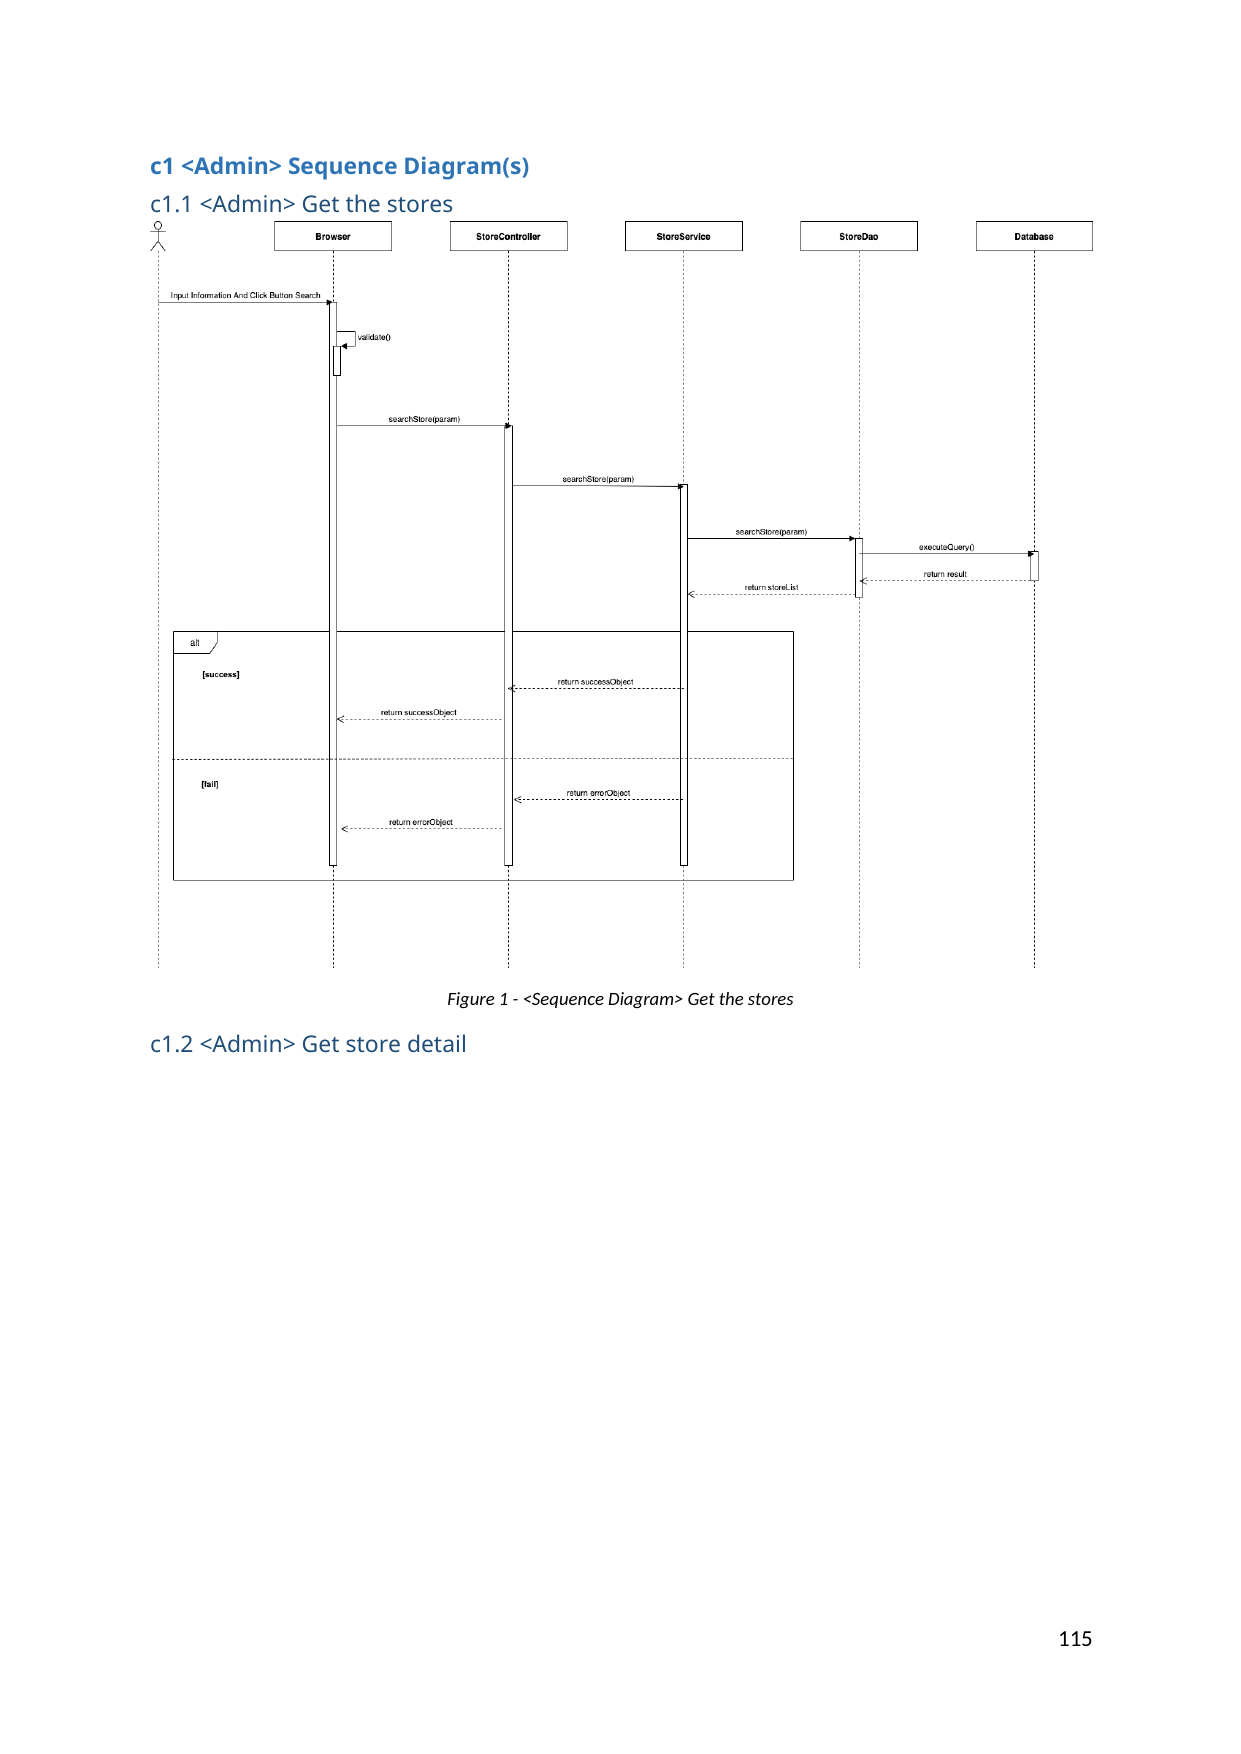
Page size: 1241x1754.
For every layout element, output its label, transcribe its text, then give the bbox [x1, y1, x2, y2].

picture [150, 221, 1093, 968]
subtitle c1.2 <Admin> Get store detail [150, 1028, 1093, 1059]
subtitle c1.1 <Admin> Get the stores [150, 188, 1093, 219]
text Figure 1 - <Sequence Diagram> Get the stores [150, 987, 1093, 1010]
subtitle c1 <Admin> Sequence Diagram(s) [150, 150, 1093, 181]
